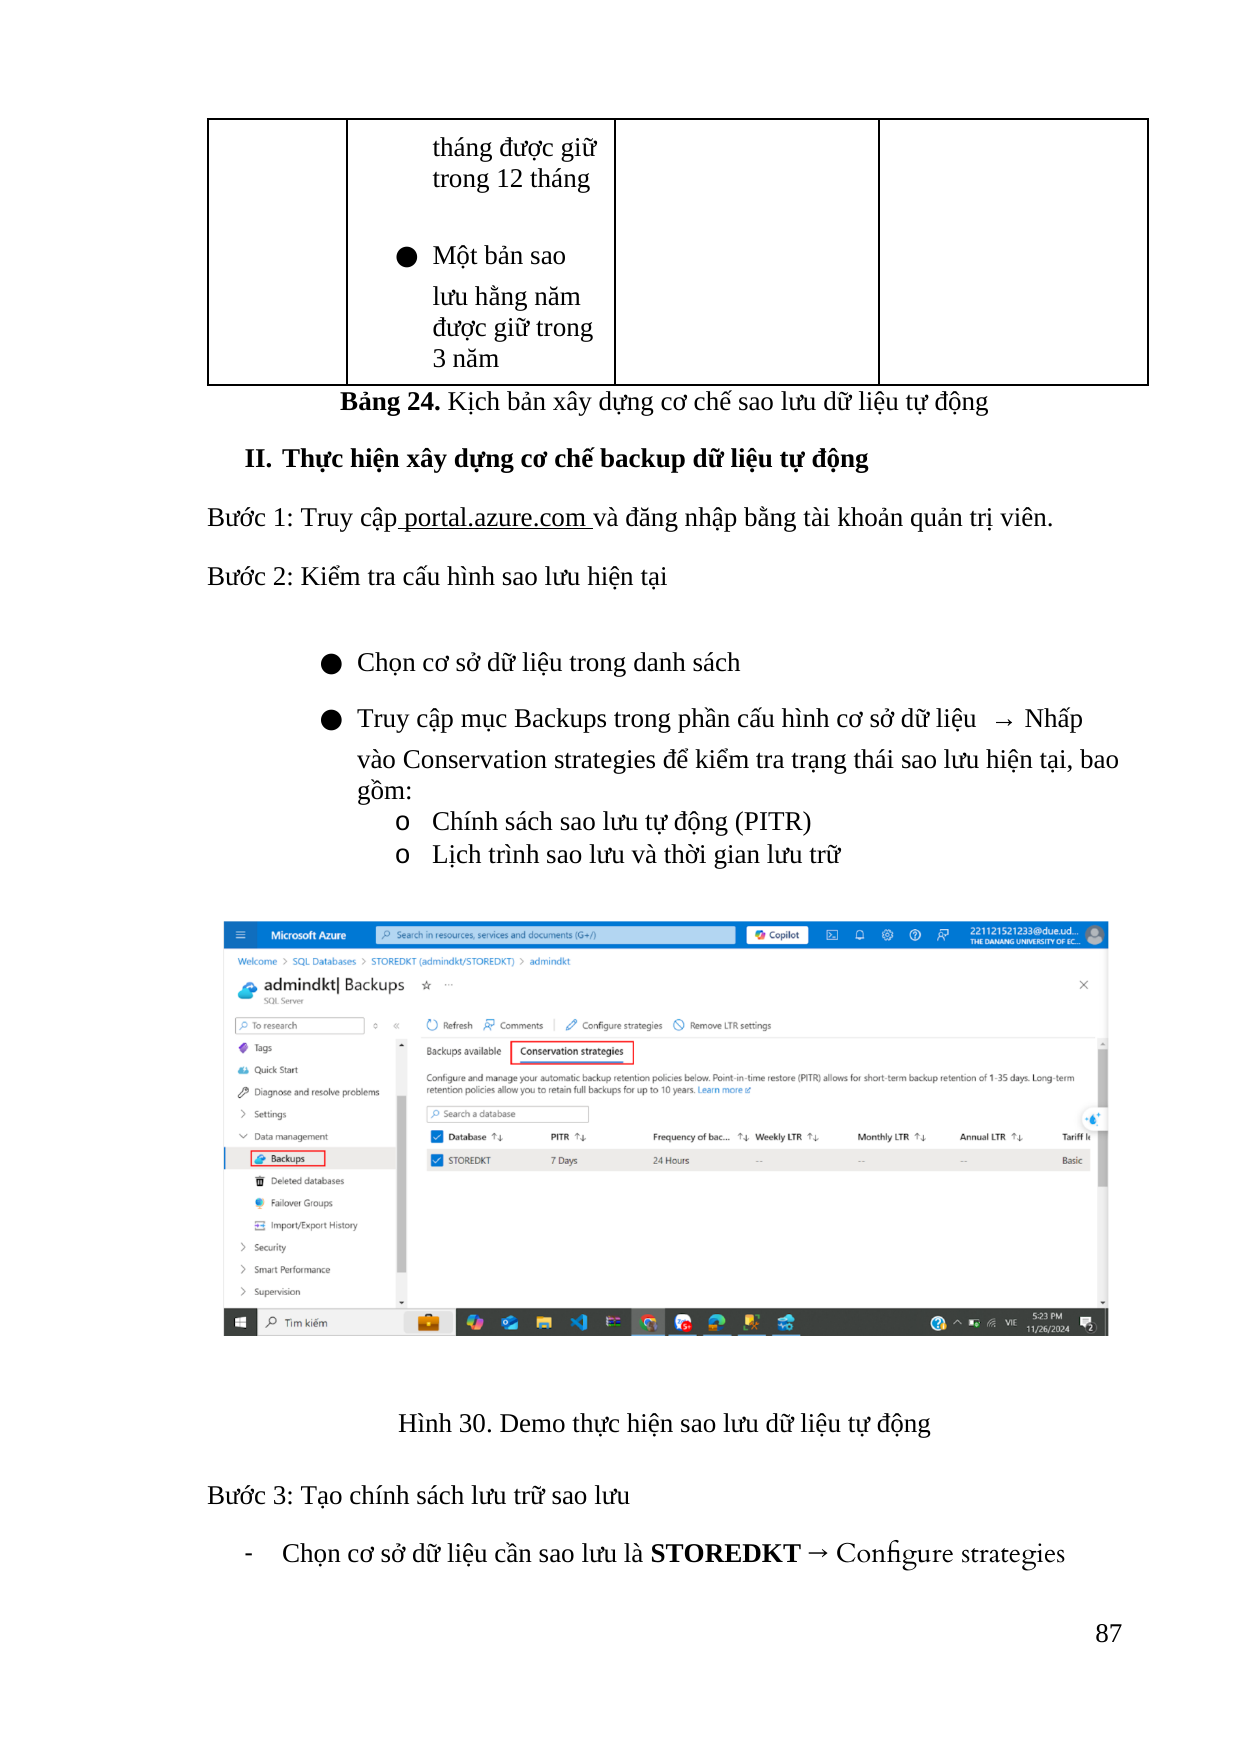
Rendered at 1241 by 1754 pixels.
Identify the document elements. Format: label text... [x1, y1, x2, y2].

text Bước 3: Tạo chính sách lưu trữ sao lưu [207, 1479, 1122, 1510]
picture [206, 896, 1123, 1383]
list Truy cập mục Backups trong phần cấu hình cơ sở dữ liệu → Nhấp vào Conservation strategies để kiểm tra trạng thái sao lưu hiện tại, bao gồm: [319, 687, 1122, 805]
subtitle Thực hiện xây dựng cơ chế backup dữ liệu tự động [244, 442, 1122, 473]
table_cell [880, 120, 1147, 383]
list Chọn cơ sở dữ liệu trong danh sách [319, 632, 1122, 687]
text Bước 1: Truy cập portal.azure.com và đăng nhập bằng tài khoản quản trị viên. [207, 501, 1122, 532]
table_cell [348, 120, 614, 383]
list Chính sách sao lưu tự động (PITR) [394, 805, 1122, 838]
list Chọn cơ sở dữ liệu cần sao lưu là STOREDKT [244, 1535, 1122, 1572]
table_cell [616, 120, 878, 383]
list Lịch trình sao lưu và thời gian lưu trữ [394, 838, 1122, 872]
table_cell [209, 120, 346, 383]
text Hình 30. Demo thực hiện sao lưu dữ liệu tự động [207, 1407, 1122, 1439]
text Bước 2: Kiểm tra cấu hình sao lưu hiện tại [207, 560, 1122, 591]
text Bảng 24. Kịch bản xây dựng cơ chế sao lưu dữ liệu tự động [207, 386, 1122, 417]
